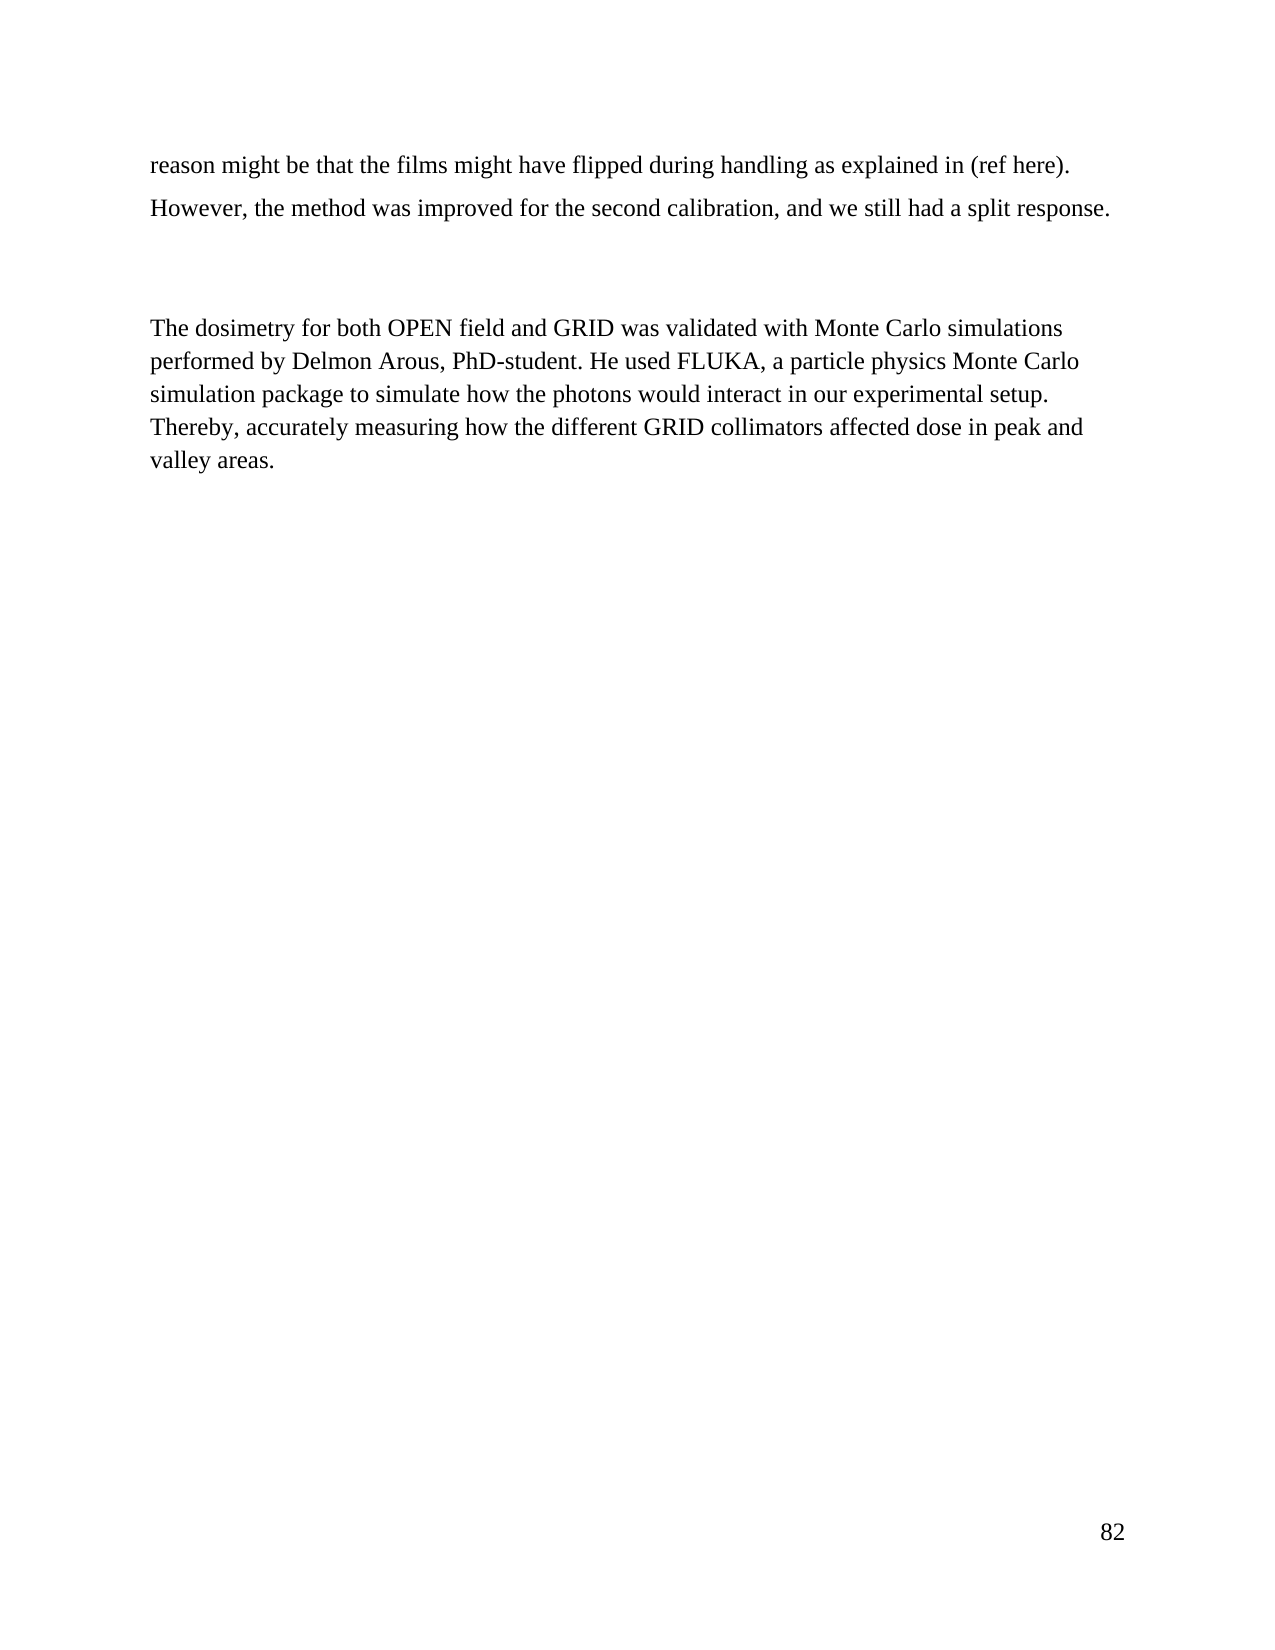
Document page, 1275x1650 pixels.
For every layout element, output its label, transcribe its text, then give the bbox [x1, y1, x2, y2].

text The dosimetry for both OPEN field and GRID was validated with Monte Carlo simulations performed by Delmon Arous, PhD-student. He used FLUKA, a particle physics Monte Carlo simulation package to simulate how the photons would interact in our experimental setup. Thereby, accurately measuring how the different GRID collimators affected dose in peak and valley areas. [150, 313, 1125, 473]
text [150, 150, 1125, 222]
